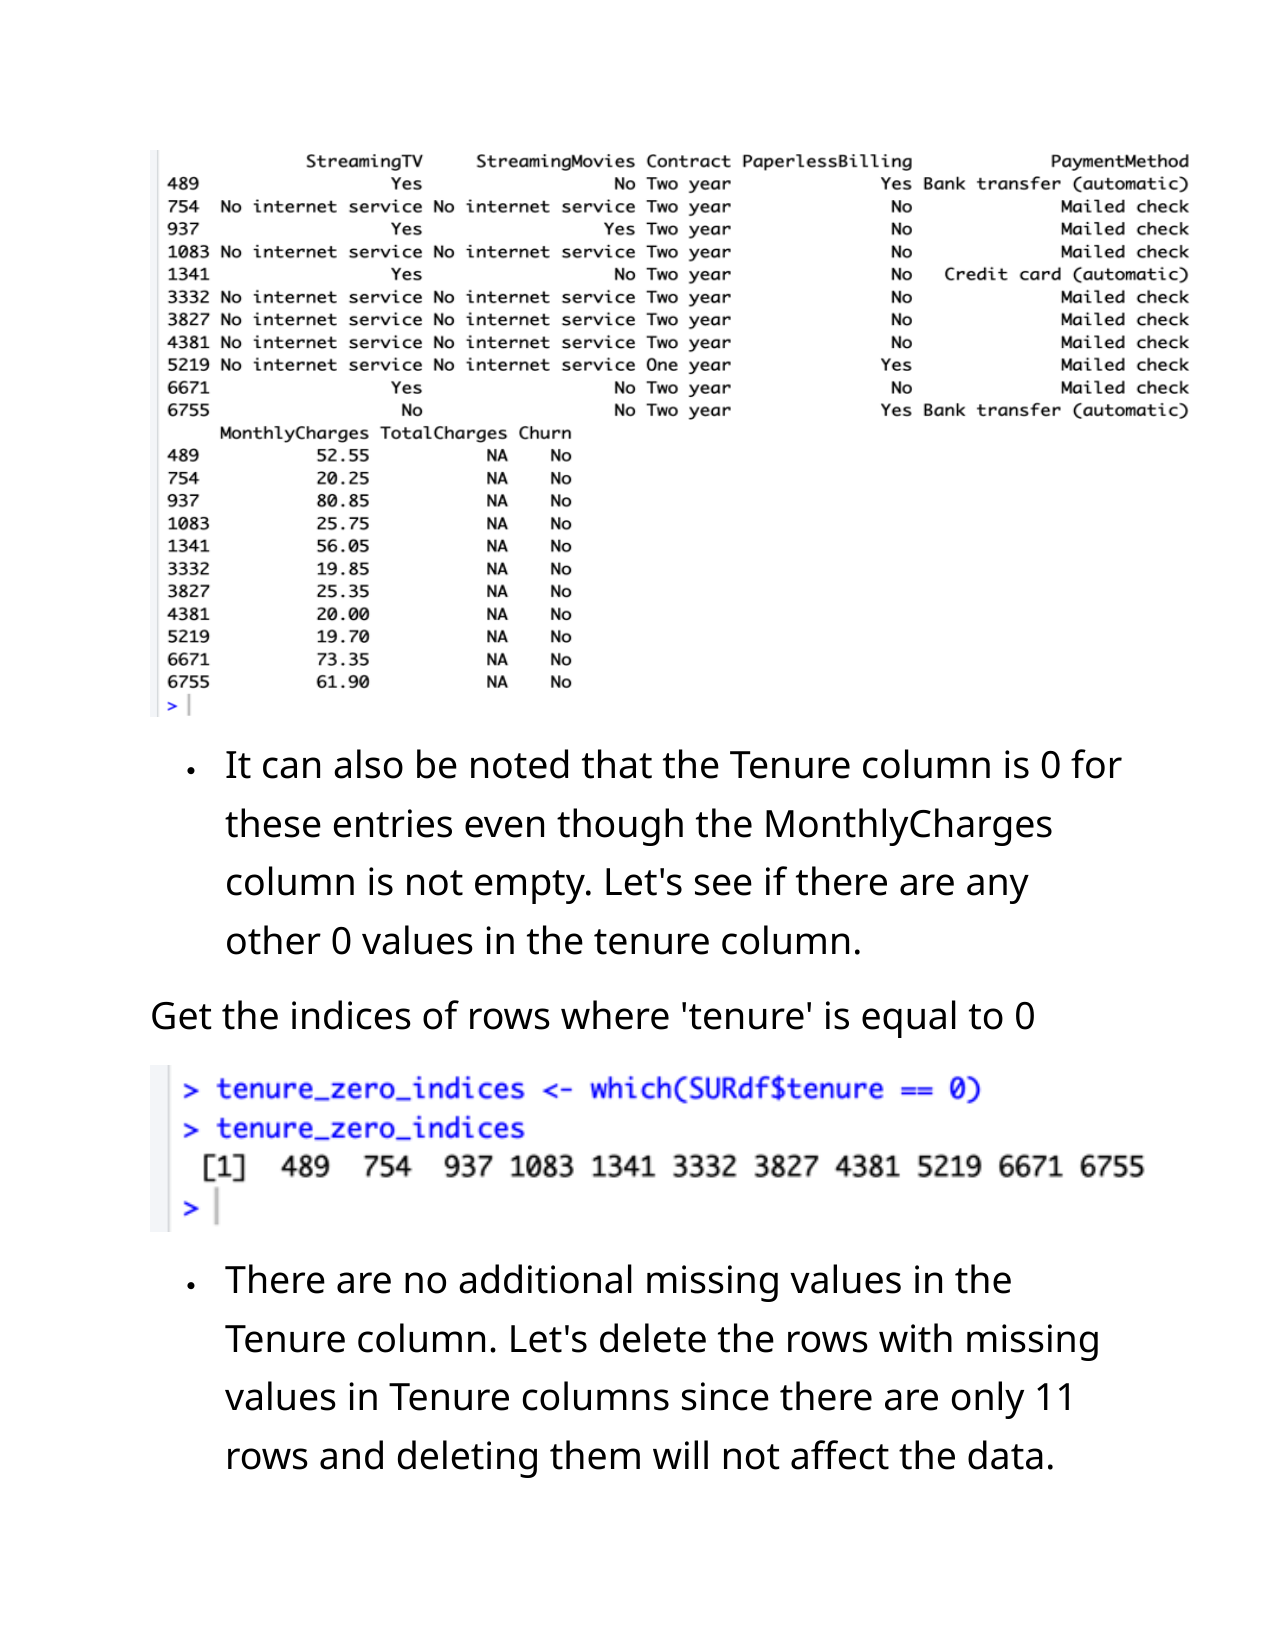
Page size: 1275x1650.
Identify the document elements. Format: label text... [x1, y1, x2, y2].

list It can also be noted that the Tenure column is 0 for these entries even though the MonthlyCharges column is not empty. Let's see if there are any other 0 values in the tenure column. [187, 738, 1125, 965]
picture [150, 150, 1203, 717]
picture [150, 1065, 1161, 1232]
text Get the indices of rows where 'tenure' is equal to 0 [150, 990, 1125, 1041]
list There are no additional missing values in the Tenure column. Let's delete the rows with missing values in Tenure columns since there are only 11 rows and deleting them will not affect the data. [187, 1253, 1125, 1480]
